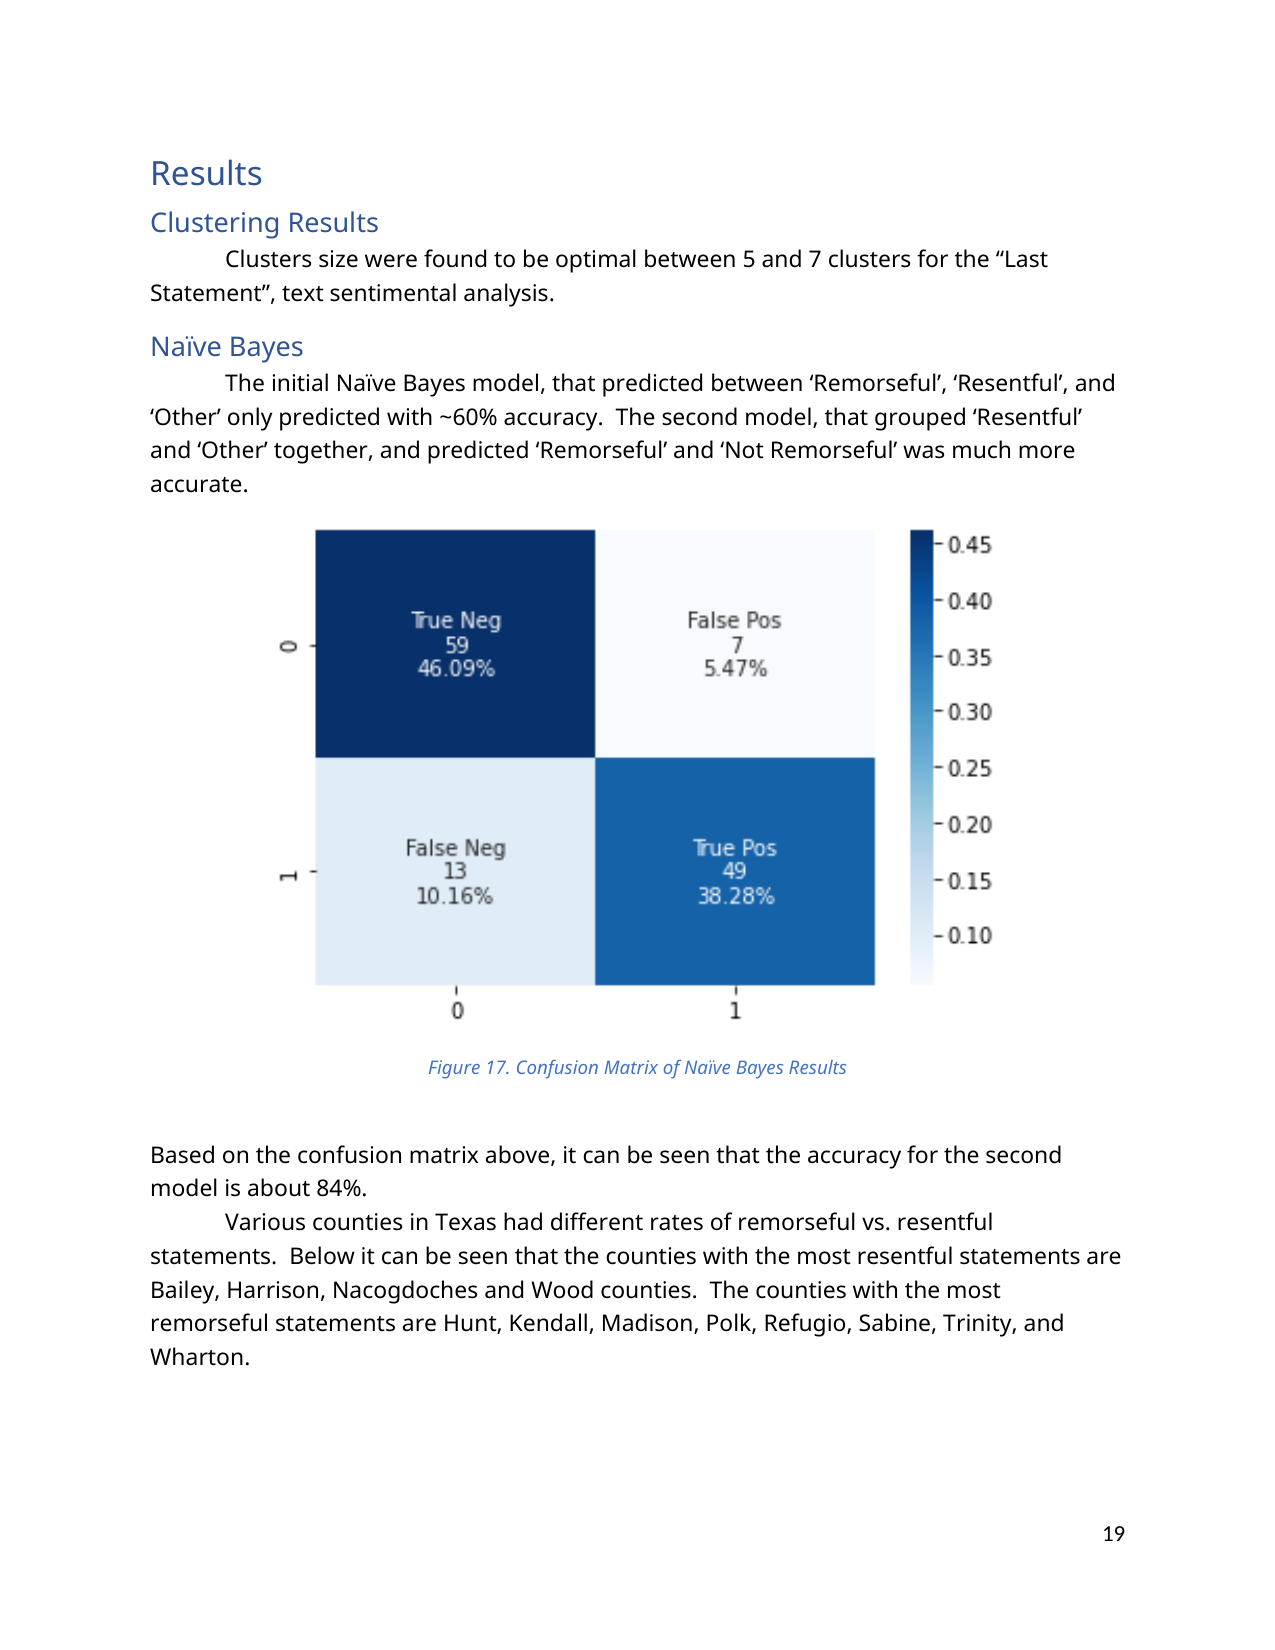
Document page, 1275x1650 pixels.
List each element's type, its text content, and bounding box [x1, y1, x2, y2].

text Figure 17. Confusion Matrix of Naïve Bayes Results [150, 1054, 1125, 1080]
text Clusters size were found to be optimal between 5 and 7 clusters for the “Last Statement”, text sentimental analysis. [150, 243, 1125, 308]
text The initial Naïve Bayes model, that predicted between ‘Remorseful’, ‘Resentful’, and ‘Other’ only predicted with ~60% accuracy. The second model, that grouped ‘Resentful’ and ‘Other’ together, and predicted ‘Remorseful’ and ‘Not Remorseful’ was much more accurate. [150, 367, 1125, 499]
picture [266, 518, 1009, 1036]
subtitle Results [150, 150, 1125, 195]
subtitle Naïve Bayes [150, 327, 1125, 364]
text Various counties in Texas had different rates of remorseful vs. resentful statements. Below it can be seen that the counties with the most resentful statements are Bailey, Harrison, Nacogdoches and Wood counties. The counties with the most remorseful statements are Hunt, Kendall, Madison, Polk, Refugio, Sabine, Trinity, and Wharton. [150, 1206, 1125, 1372]
text Based on the confusion matrix above, it can be seen that the accuracy for the second model is about 84%. [150, 1138, 1125, 1203]
subtitle Clustering Results [150, 203, 1125, 240]
